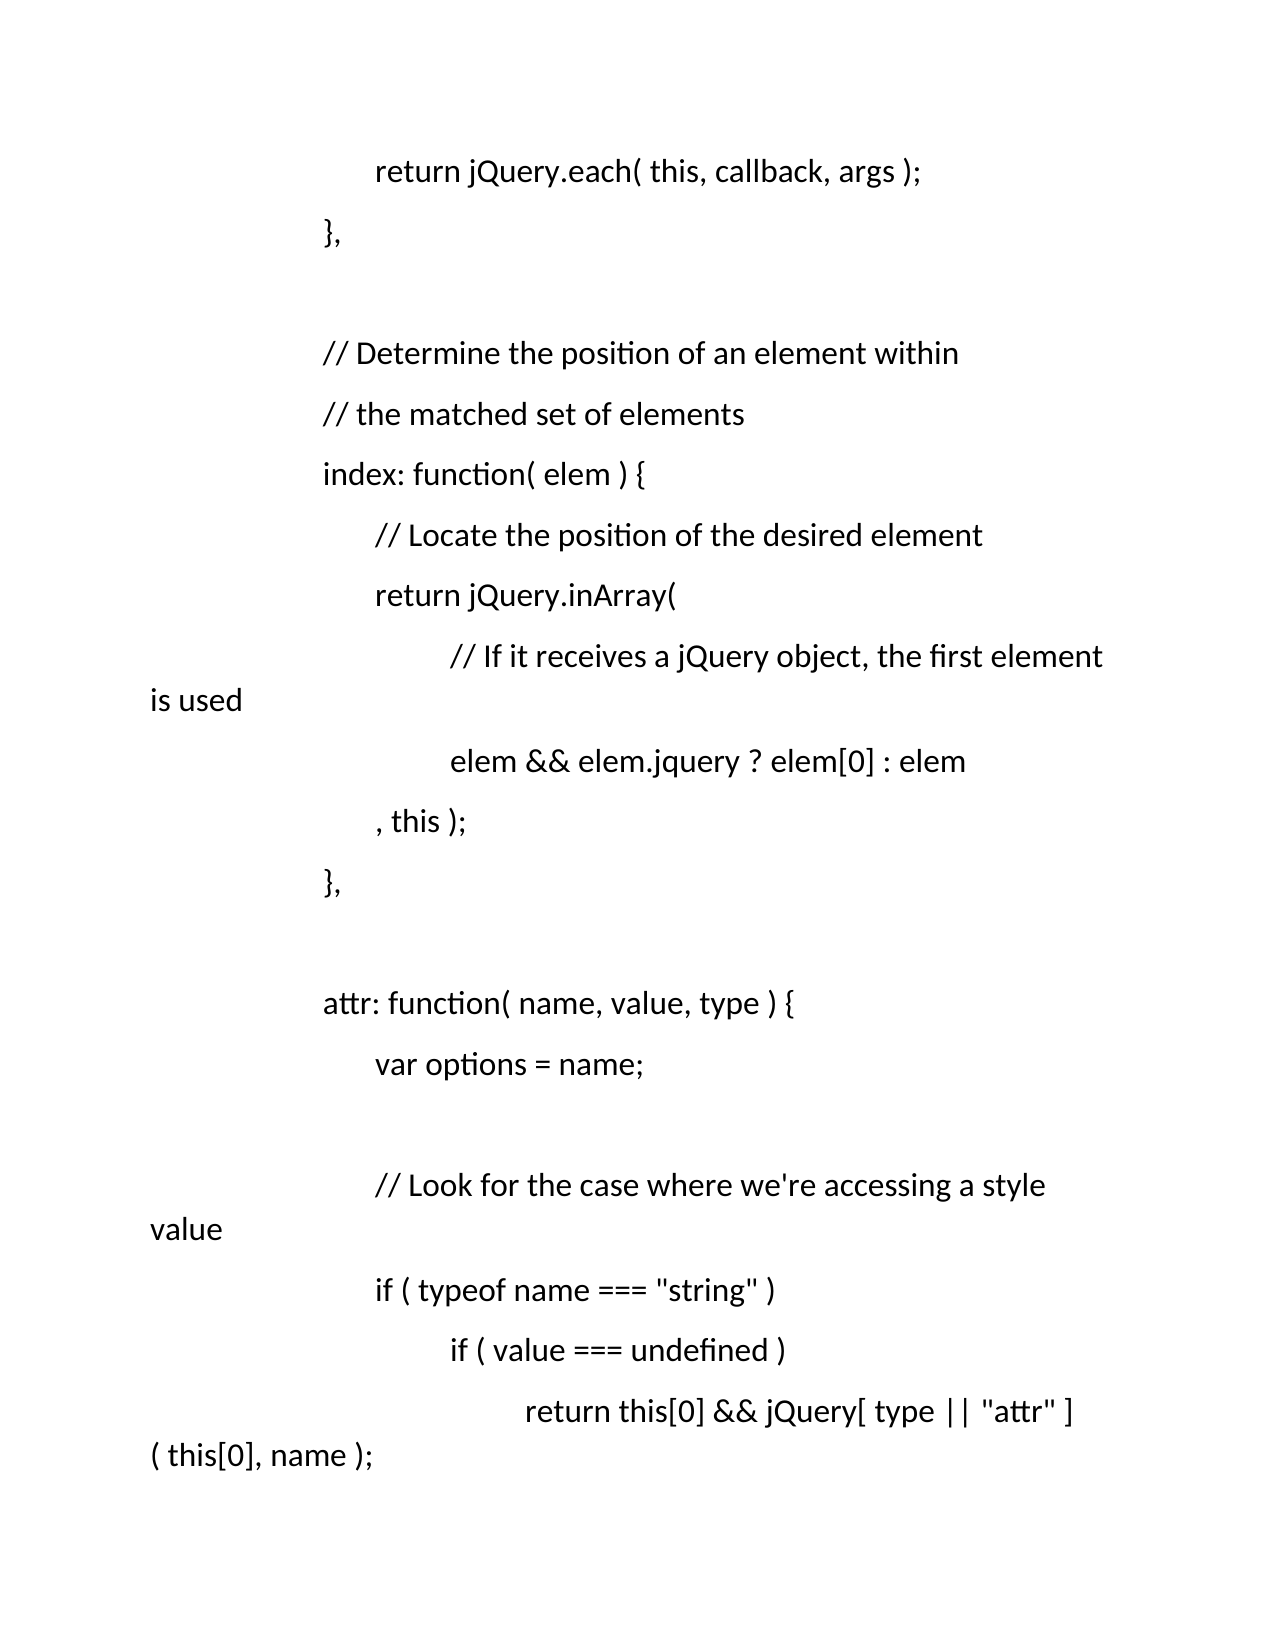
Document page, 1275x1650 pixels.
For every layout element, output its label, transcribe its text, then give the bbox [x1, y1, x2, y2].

text // Locate the position of the desired element [150, 514, 1125, 554]
text var options = name; [150, 1043, 1125, 1083]
text elem && elem.jquery ? elem[0] : elem [150, 739, 1125, 780]
text index: function( elem ) { [150, 453, 1125, 494]
text }, [150, 861, 1125, 902]
text return jQuery.each( this, callback, args ); [150, 150, 1125, 191]
text // If it receives a jQuery object, the first element is used [150, 635, 1125, 720]
text attr: function( name, value, type ) { [150, 982, 1125, 1023]
text return this[0] && jQuery[ type || "attr" ]( this[0], name ); [150, 1390, 1125, 1474]
text if ( typeof name === "string" ) [150, 1268, 1125, 1309]
text return jQuery.inArray( [150, 574, 1125, 615]
text // Determine the position of an element within [150, 332, 1125, 373]
text // Look for the case where we're accessing a style value [150, 1164, 1125, 1249]
text if ( value === undefined ) [150, 1329, 1125, 1370]
text }, [150, 211, 1125, 251]
text , this ); [150, 800, 1125, 841]
text // the matched set of elements [150, 392, 1125, 433]
